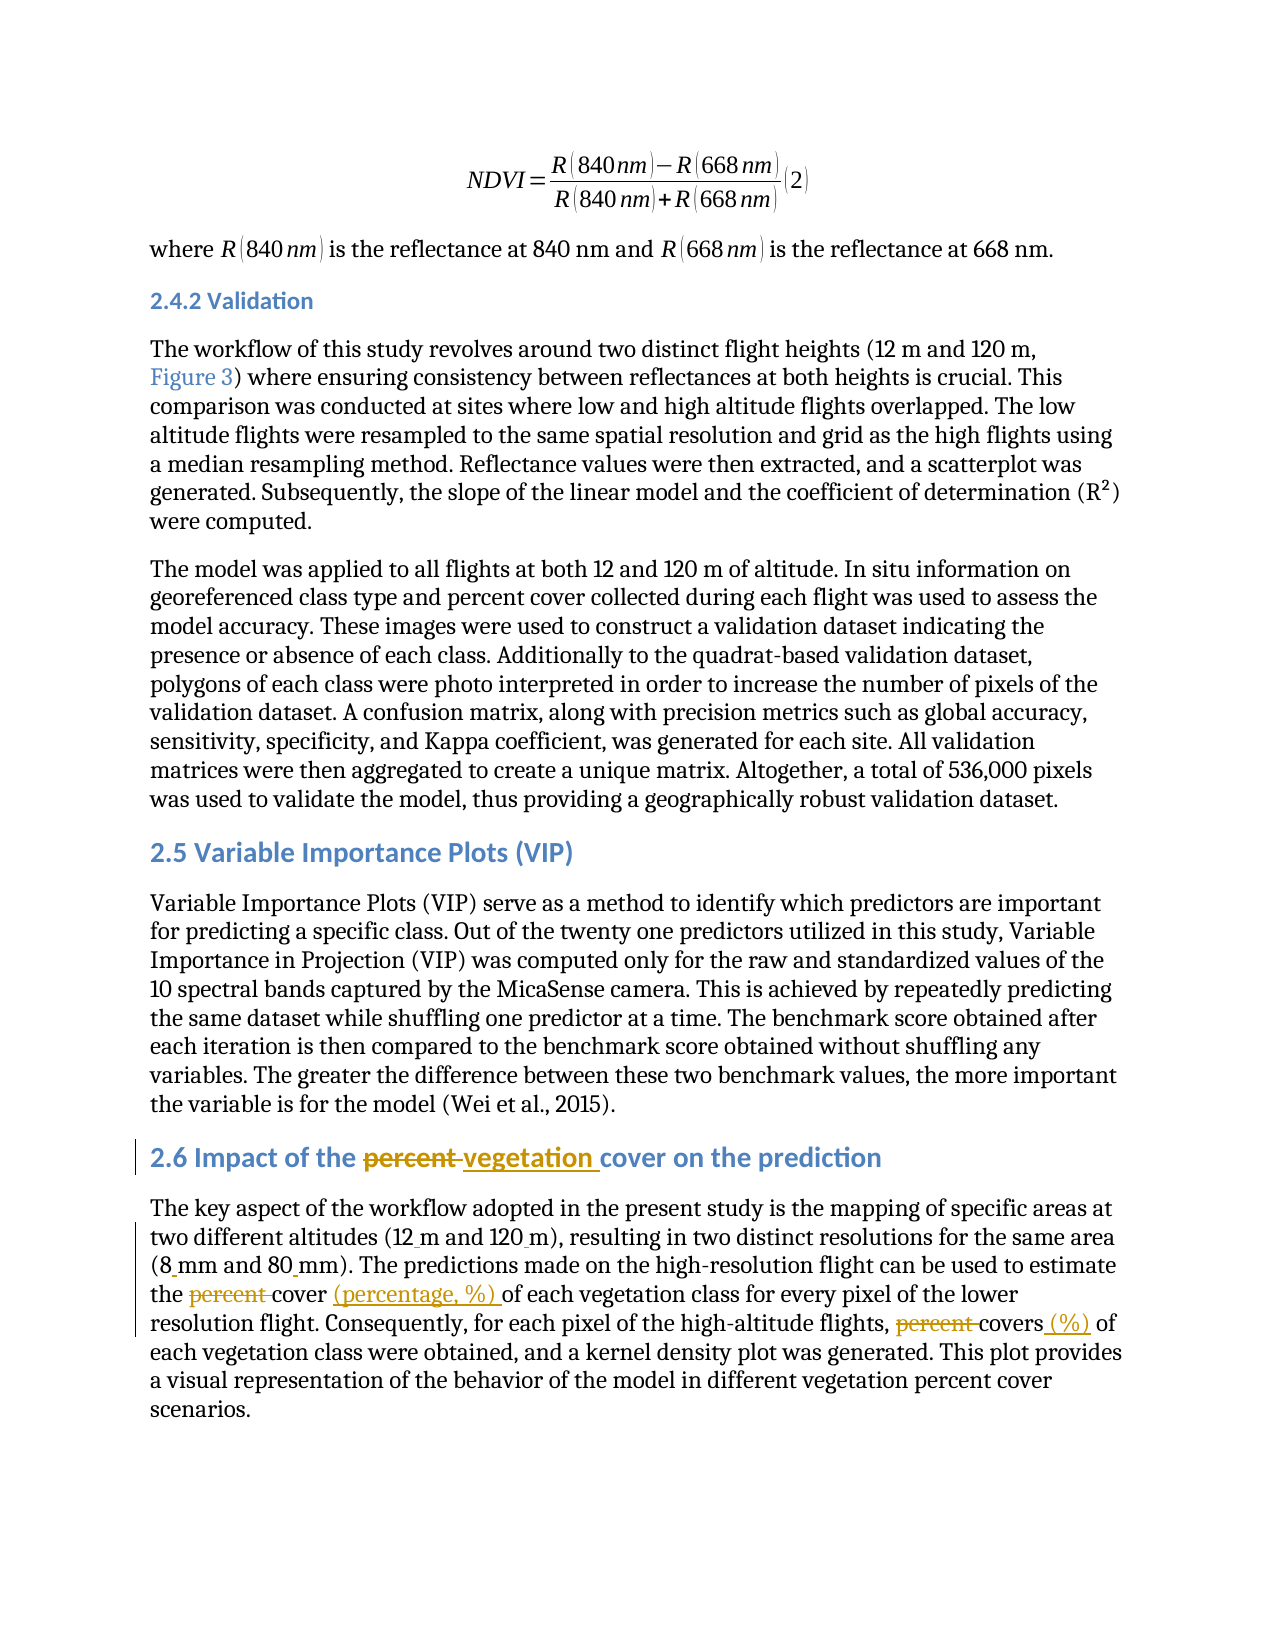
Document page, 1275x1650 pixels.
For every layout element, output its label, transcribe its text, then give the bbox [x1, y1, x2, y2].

text The key aspect of the workflow adopted in the present study is the mapping of specific areas at two different altitudes (12m and 120m), resulting in two distinct resolutions for the same area (8mm and 80mm). The predictions made on the high-resolution flight can be used to estimate the cover of each vegetation class for every pixel of the lower resolution flight. Consequently, for each pixel of the high-altitude flights, covers of each vegetation class were obtained, and a kernel density plot was generated. This plot provides a visual representation of the behavior of the model in different vegetation percent cover scenarios. [150, 1194, 1125, 1424]
text The workflow of this study revolves around two distinct flight heights (12 m and 120 m, Figure 3) where ensuring consistency between reflectances at both heights is crucial. This comparison was conducted at sites where low and high altitude flights overlapped. The low altitude flights were resampled to the same spatial resolution and grid as the high flights using a median resampling method. Reflectance values were then extracted, and a scatterplot was generated. Subsequently, the slope of the linear model and the coefficient of determination (R²) were computed. [150, 334, 1125, 536]
subtitle 2.6 Impact of the cover on the prediction [150, 1139, 1125, 1175]
subtitle 2.5 Variable Importance Plots (VIP) [150, 834, 1125, 870]
text The model was applied to all flights at both 12 and 120 m of altitude. In situ information on georeferenced class type and percent cover collected during each flight was used to assess the model accuracy. These images were used to construct a validation dataset indicating the presence or absence of each class. Additionally to the quadrat-based validation dataset, polygons of each class were photo interpreted in order to increase the number of pixels of the validation dataset. A confusion matrix, along with precision metrics such as global accuracy, sensitivity, specificity, and Kappa coefficient, was generated for each site. All validation matrices were then aggregated to create a unique matrix. Altogether, a total of 536,000 pixels was used to validate the model, thus providing a geographically robust validation dataset. [150, 554, 1125, 813]
text Variable Importance Plots (VIP) serve as a method to identify which predictors are important for predicting a specific class. Out of the twenty one predictors utilized in this study, Variable Importance in Projection (VIP) was computed only for the raw and standardized values of the 10 spectral bands captured by the MicaSense camera. This is achieved by repeatedly predicting the same dataset while shuffling one predictor at a time. The benchmark score obtained after each iteration is then compared to the benchmark score obtained without shuffling any variables. The greater the difference between these two benchmark values, the more important the variable is for the model (Wei et al., 2015). [150, 888, 1125, 1118]
text where is the reflectance at 840 nm and is the reflectance at 668 nm. [150, 234, 1125, 264]
subtitle 2.4.2 Validation [150, 285, 1125, 316]
